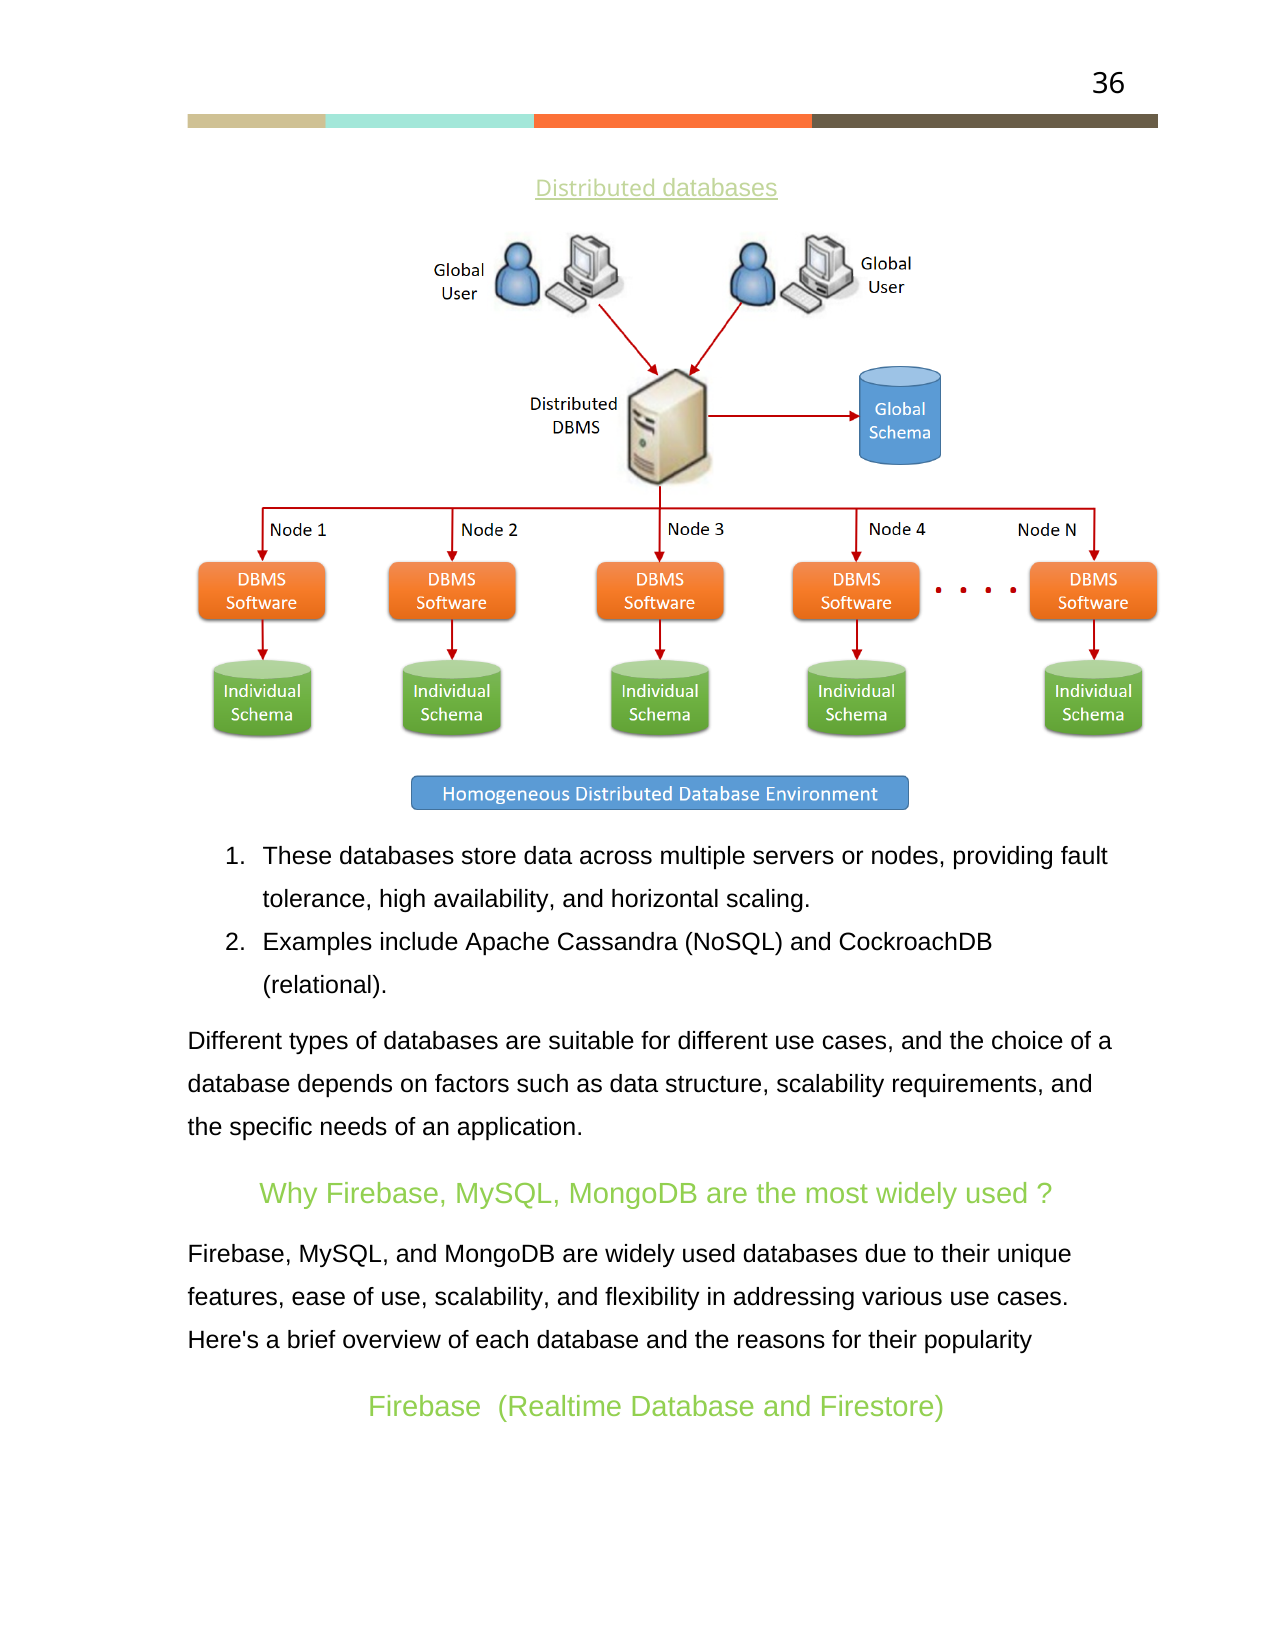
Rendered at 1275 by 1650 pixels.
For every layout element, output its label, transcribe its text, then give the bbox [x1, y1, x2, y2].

list Examples include Apache Cassandra (NoSQL) and CockroachDB (relational). [225, 927, 1125, 999]
subtitle Firebase (Realtime Database and Firestore) [187, 1389, 1125, 1423]
subtitle Why Firebase, MySQL, MongoDB are the most widely used ? [187, 1176, 1125, 1210]
picture [187, 114, 1158, 128]
subtitle Distributed databases [187, 172, 1125, 203]
text Different types of databases are suitable for different use cases, and the choice of a database depends on factors such as data structure, scalability requirements, and the specific needs of an application. [187, 1026, 1125, 1141]
text Firebase, MySQL, and MongoDB are widely used databases due to their unique features, ease of use, scalability, and flexibility in addressing various use cases. Here's a brief overview of each database and the reasons for their popularity [187, 1239, 1125, 1354]
list These databases store data across multiple servers or nodes, providing fault tolerance, high availability, and horizontal scaling. [225, 841, 1125, 913]
picture [187, 231, 1163, 813]
